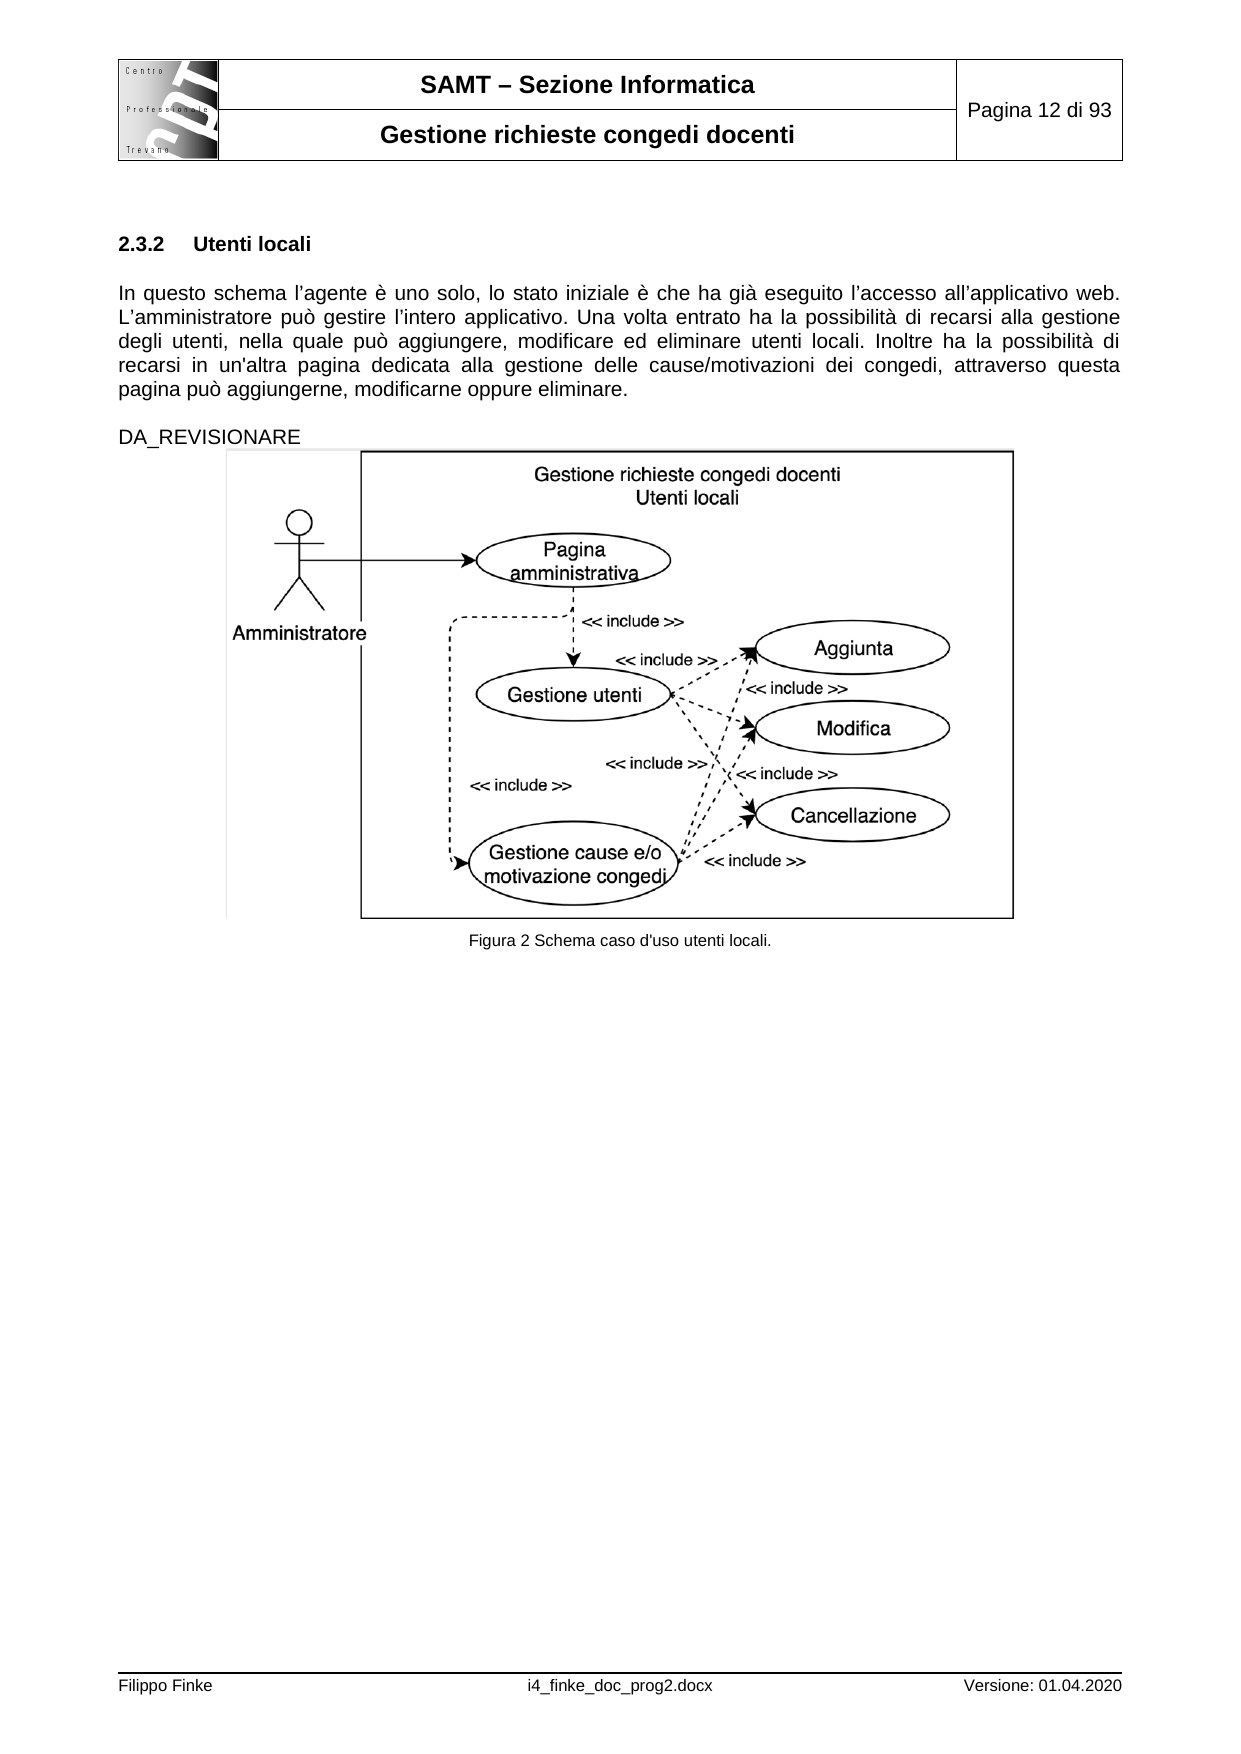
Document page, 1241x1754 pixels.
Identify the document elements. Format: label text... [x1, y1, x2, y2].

picture [225, 448, 1015, 919]
text DA_REVISIONARE [118, 424, 1122, 448]
text Figura 2 Schema caso d'uso utenti locali. [118, 931, 1122, 950]
picture [118, 60, 218, 159]
text In questo schema l’agente è uno solo, lo stato iniziale è che ha già eseguito l’accesso all’applicativo web. L’amministratore può gestire l’intero applicativo. Una volta entrato ha la possibilità di recarsi alla gestione degli utenti, nella quale può aggiungere, modificare ed eliminare utenti locali. Inoltre ha la possibilità di recarsi in un'altra pagina dedicata alla gestione delle cause/motivazioni dei congedi, attraverso questa pagina può aggiungerne, modificarne oppure eliminare. [118, 281, 1122, 401]
subtitle Utenti locali [118, 232, 1122, 256]
